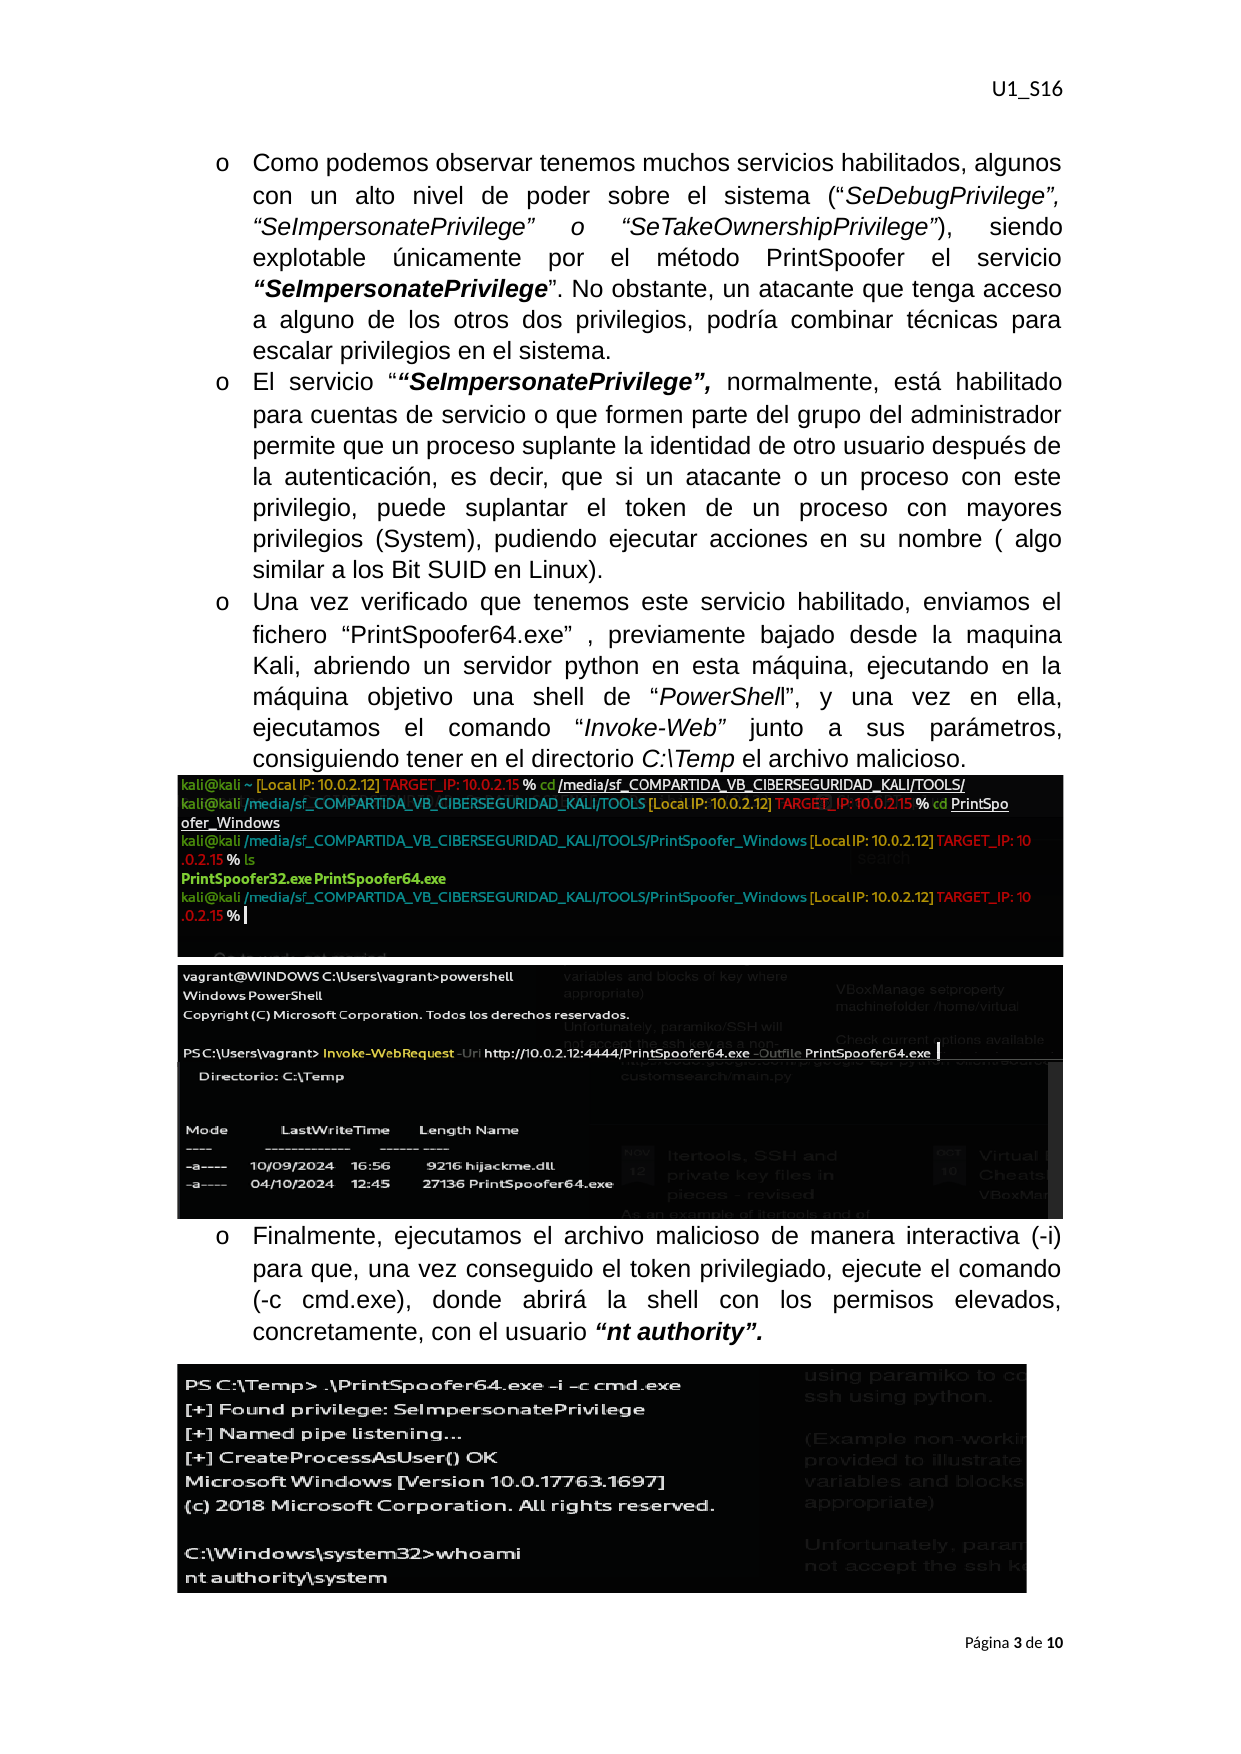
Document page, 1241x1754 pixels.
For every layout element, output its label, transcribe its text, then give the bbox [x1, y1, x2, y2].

picture [177, 1364, 1027, 1593]
list Como podemos observar tenemos muchos servicios habilitados, algunos con un alto nivel de poder sobre el sistema (“SeDebugPrivilege”, “SeImpersonatePrivilege” o “SeTakeOwnershipPrivilege”), siendo explotable únicamente por el método PrintSpoofer el servicio “SeImpersonatePrivilege”. No obstante, un atacante que tenga acceso a alguno de los otros dos privilegios, podría combinar técnicas para escalar privilegios en el sistema. [215, 148, 1063, 365]
list Finalmente, ejecutamos el archivo malicioso de manera interactiva (-i) para que, una vez conseguido el token privilegiado, ejecute el comando (-c cmd.exe), donde abrirá la shell con los permisos elevados, concretamente, con el usuario “nt authority”. [215, 1219, 1063, 1345]
list El servicio ““SeImpersonatePrivilege”, normalmente, está habilitado para cuentas de servicio o que formen parte del grupo del administrador permite que un proceso suplante la identidad de otro usuario después de la autenticación, es decir, que si un atacante o un proceso con este privilegio, puede suplantar el token de un proceso con mayores privilegios (System), pudiendo ejecutar acciones en su nombre ( algo similar a los Bit SUID en Linux). [215, 367, 1063, 584]
list Una vez verificado que tenemos este servicio habilitado, enviamos el fichero “PrintSpoofer64.exe” , previamente bajado desde la maquina Kali, abriendo un servidor python en esta máquina, ejecutando en la máquina objetivo una shell de “PowerShell”, y una vez en ella, ejecutamos el comando “Invoke-Web” junto a sus parámetros, consiguiendo tener en el directorio C:\Temp el archivo malicioso. [215, 587, 1063, 773]
picture [177, 965, 1063, 1219]
picture [177, 775, 1064, 957]
